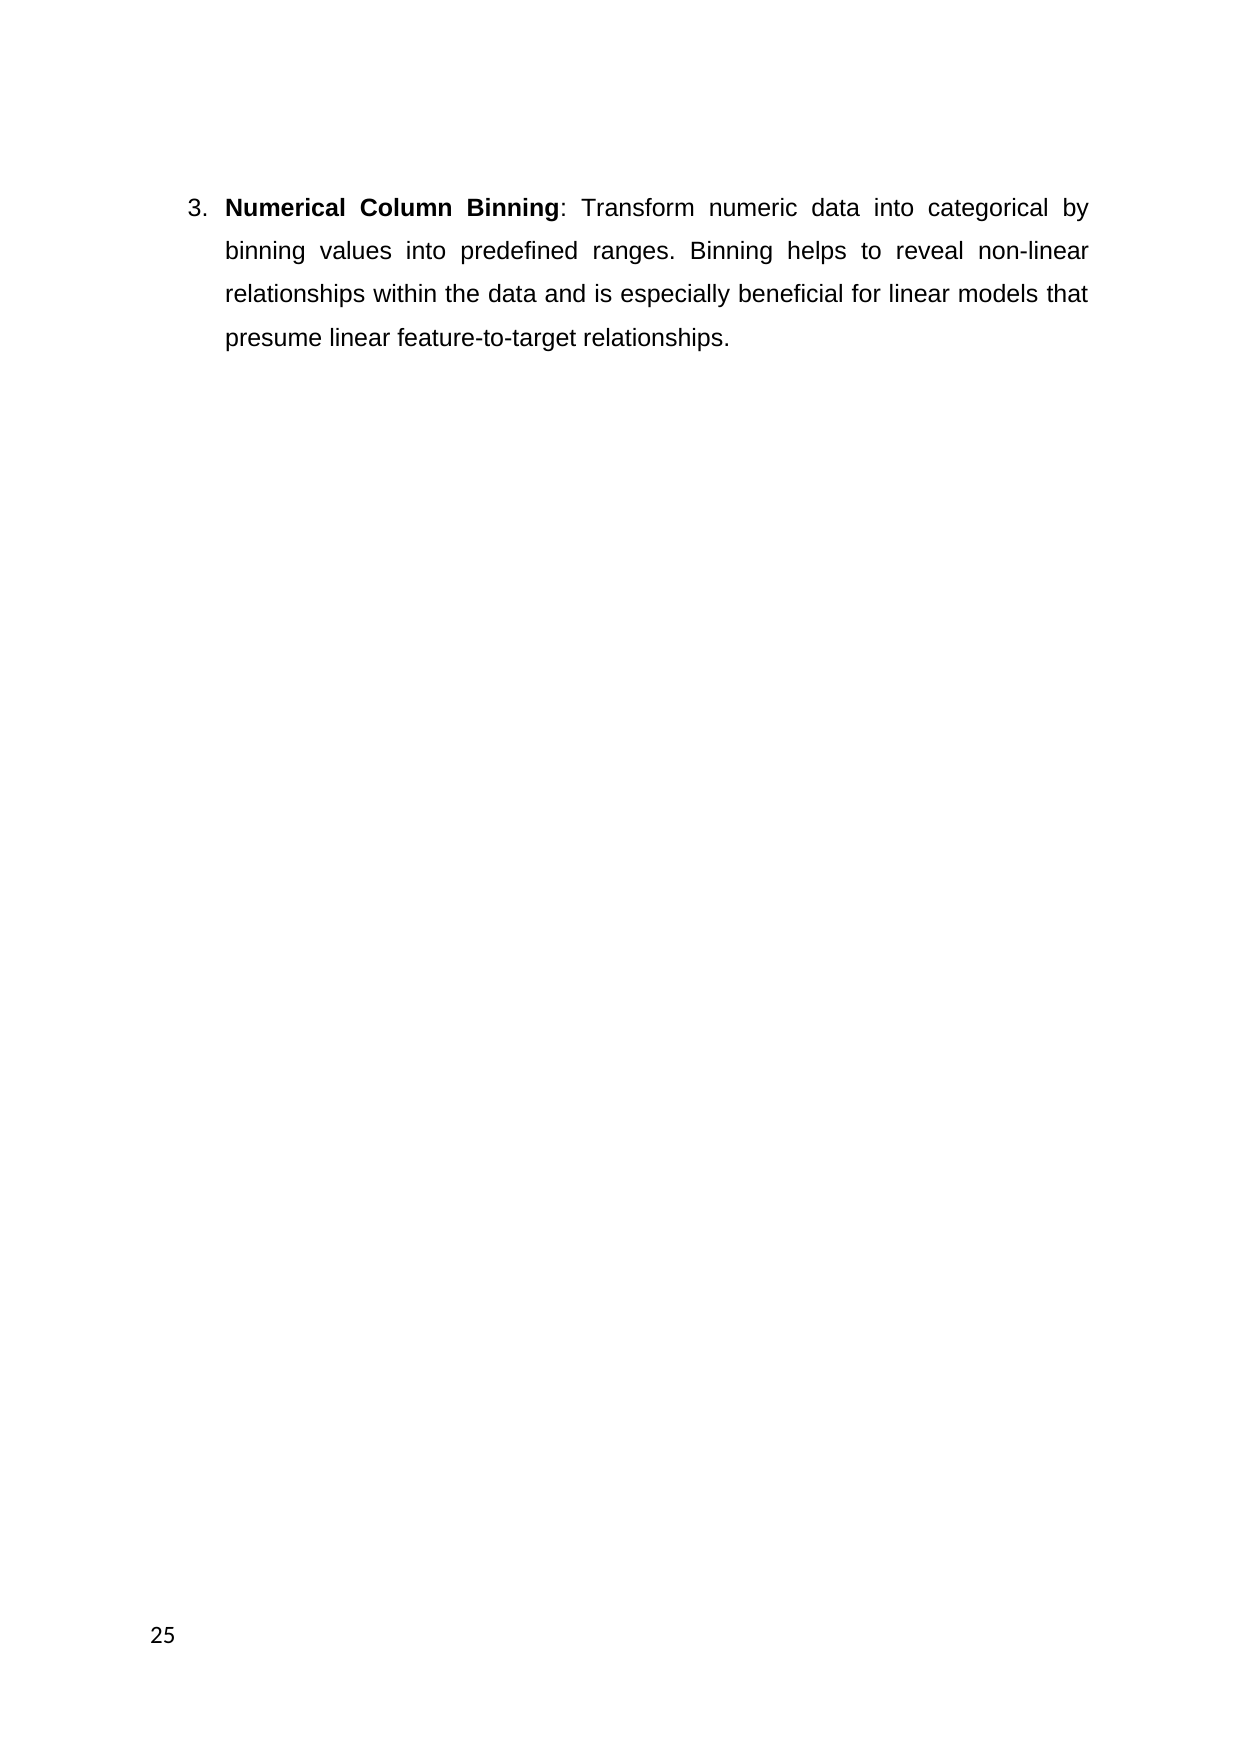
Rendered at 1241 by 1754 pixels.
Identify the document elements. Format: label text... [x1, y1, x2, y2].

list Numerical Column Binning: Transform numeric data into categorical by binning values into predefined ranges. Binning helps to reveal non-linear relationships within the data and is especially beneficial for linear models that presume linear feature-to-target relationships. [187, 193, 1090, 351]
